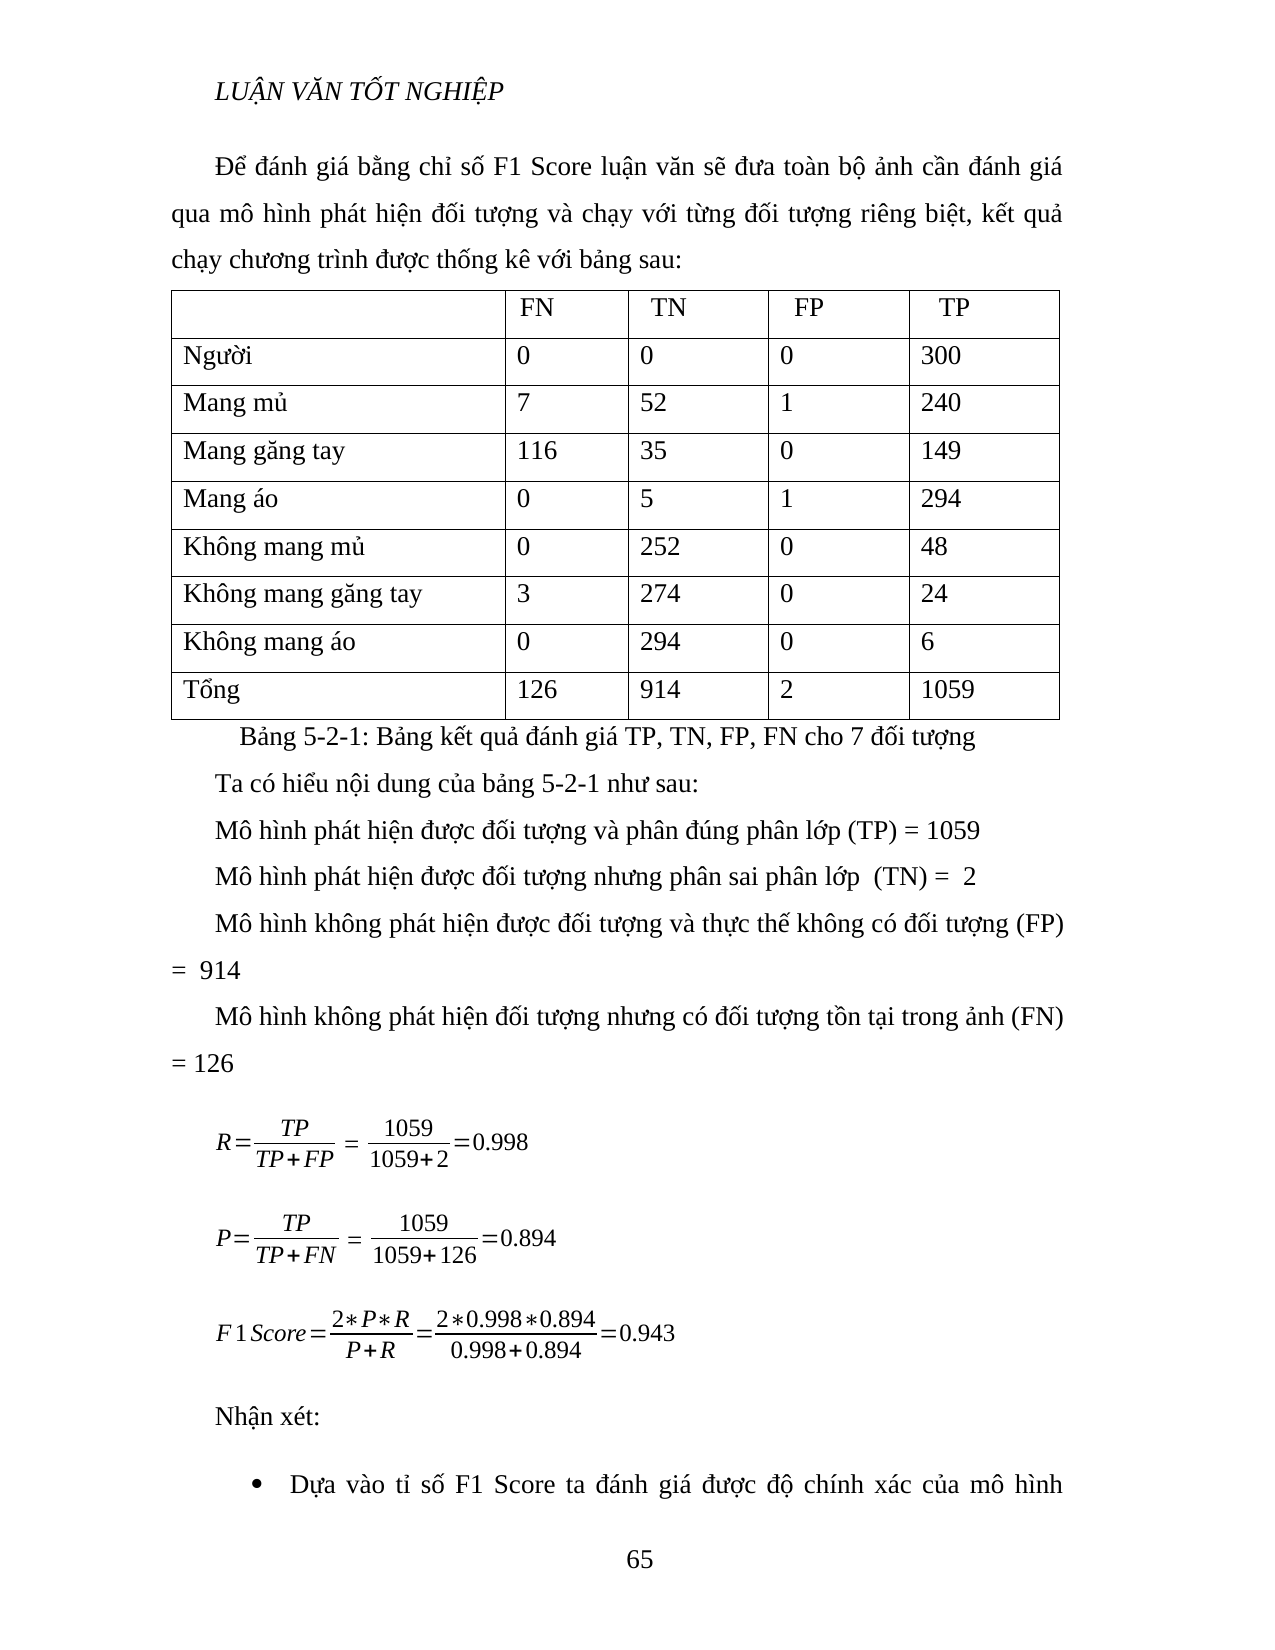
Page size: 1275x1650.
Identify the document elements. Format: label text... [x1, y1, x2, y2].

table_cell 7 [506, 386, 628, 433]
table_header TP [910, 291, 1059, 338]
table_cell Mang áo [172, 482, 505, 528]
table_cell 3 [506, 577, 628, 624]
text Bảng 5-2-1: Bảng kết quả đánh giá TP, TN, FP, FN cho 7 đối tượng [150, 720, 1065, 752]
table_header FP [769, 291, 909, 338]
table_cell 0 [506, 530, 628, 576]
text Để đánh giá bằng chỉ số F1 Score luận văn sẽ đưa toàn bộ ảnh cần đánh giá qua mô hình phát hiện đối tượng và chạy với từng đối tượng riêng biệt, kết quả chạy chương trình được thống kê với bảng sau: [171, 150, 1065, 274]
table_cell Mang mủ [172, 386, 505, 433]
text = [171, 1210, 1065, 1269]
table_cell Không mang mủ [172, 530, 505, 576]
table_cell 2 [769, 673, 909, 719]
table_cell 914 [629, 673, 768, 719]
table_cell 0 [769, 339, 909, 385]
table_cell 52 [629, 386, 768, 433]
table_cell 240 [910, 386, 1059, 433]
table_cell 1059 [910, 673, 1059, 719]
table_cell 5 [629, 482, 768, 528]
table_cell 0 [769, 434, 909, 481]
table_cell Không mang găng tay [172, 577, 505, 624]
table_cell 1 [769, 482, 909, 528]
table_cell 0 [506, 625, 628, 672]
table_cell 252 [629, 530, 768, 576]
table_cell 1 [769, 386, 909, 433]
table_cell 24 [910, 577, 1059, 624]
text Mô hình phát hiện được đối tượng và phân đúng phân lớp (TP) = 1059 [171, 814, 1065, 845]
table_cell 116 [506, 434, 628, 481]
table_cell 126 [506, 673, 628, 719]
table_cell 0 [506, 482, 628, 528]
table_header FN [506, 291, 628, 338]
table_cell 35 [629, 434, 768, 481]
table_cell 0 [769, 530, 909, 576]
table_cell 294 [910, 482, 1059, 528]
table_cell Người [172, 339, 505, 385]
table_cell Không mang áo [172, 625, 505, 672]
table_cell 274 [629, 577, 768, 624]
table_cell Mang găng tay [172, 434, 505, 481]
table_cell 300 [910, 339, 1059, 385]
table_cell 48 [910, 530, 1059, 576]
text Mô hình không phát hiện đối tượng nhưng có đối tượng tồn tại trong ảnh (FN) = 126 [171, 1000, 1065, 1078]
table_cell 6 [910, 625, 1059, 672]
text = [171, 1114, 1065, 1173]
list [252, 1468, 1065, 1499]
table_cell 0 [769, 625, 909, 672]
table_cell 0 [506, 339, 628, 385]
table_cell 294 [629, 625, 768, 672]
table_header TN [629, 291, 768, 338]
text Mô hình phát hiện được đối tượng nhưng phân sai phân lớp (TN) = 2 [171, 860, 1065, 892]
text Ta có hiểu nội dung của bảng 5-2-1 như sau: [171, 767, 1065, 798]
table_cell Tổng [172, 673, 505, 719]
table_cell 0 [629, 339, 768, 385]
table_cell 0 [769, 577, 909, 624]
table_header [172, 291, 505, 338]
text Nhận xét: [171, 1401, 1065, 1432]
table_cell 149 [910, 434, 1059, 481]
text Mô hình không phát hiện được đối tượng và thực thế không có đối tượng (FP) = 914 [171, 907, 1065, 985]
